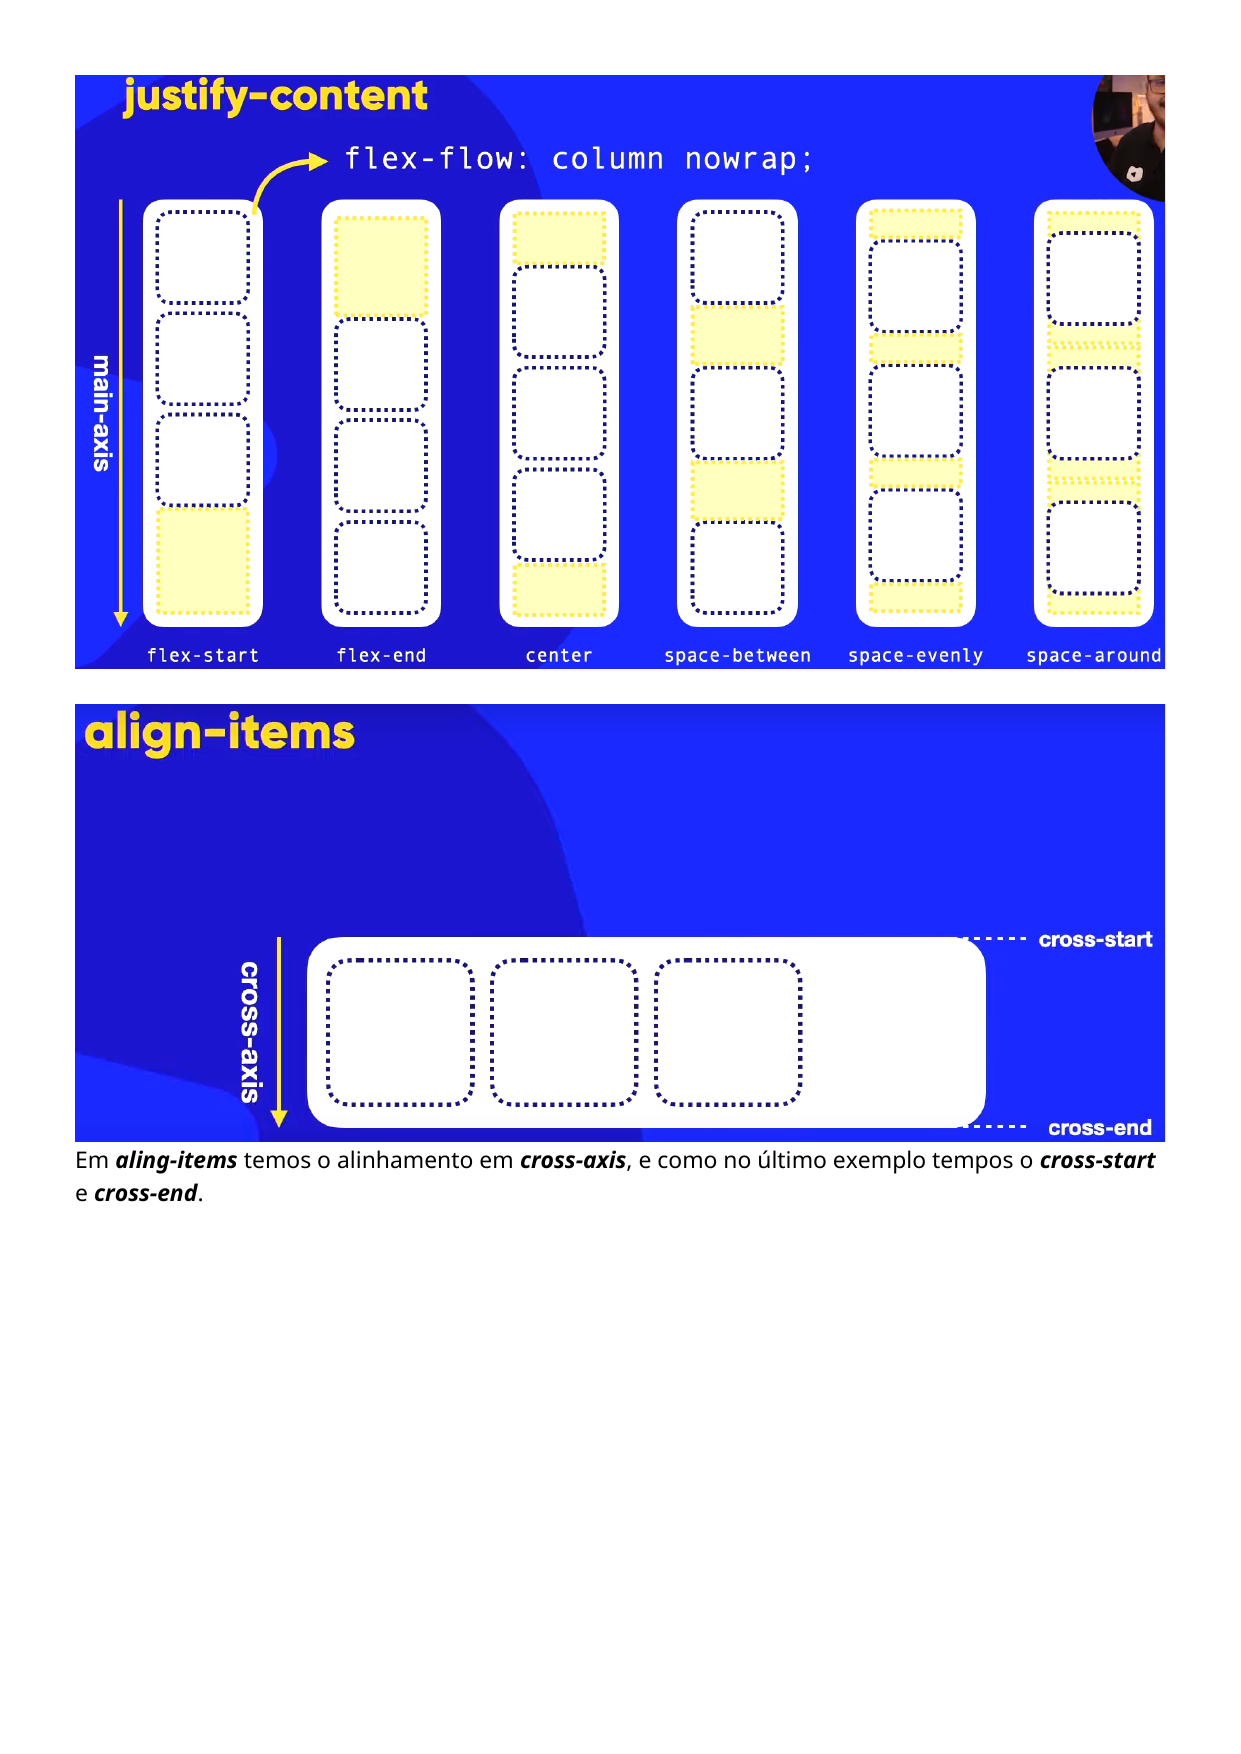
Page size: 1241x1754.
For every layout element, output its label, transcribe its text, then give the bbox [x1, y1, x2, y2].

text Em aling-items temos o alinhamento em cross-axis, e como no último exemplo tempos o cross-start e cross-end. [75, 1144, 1165, 1209]
picture [75, 704, 1166, 1142]
picture [75, 75, 1166, 669]
